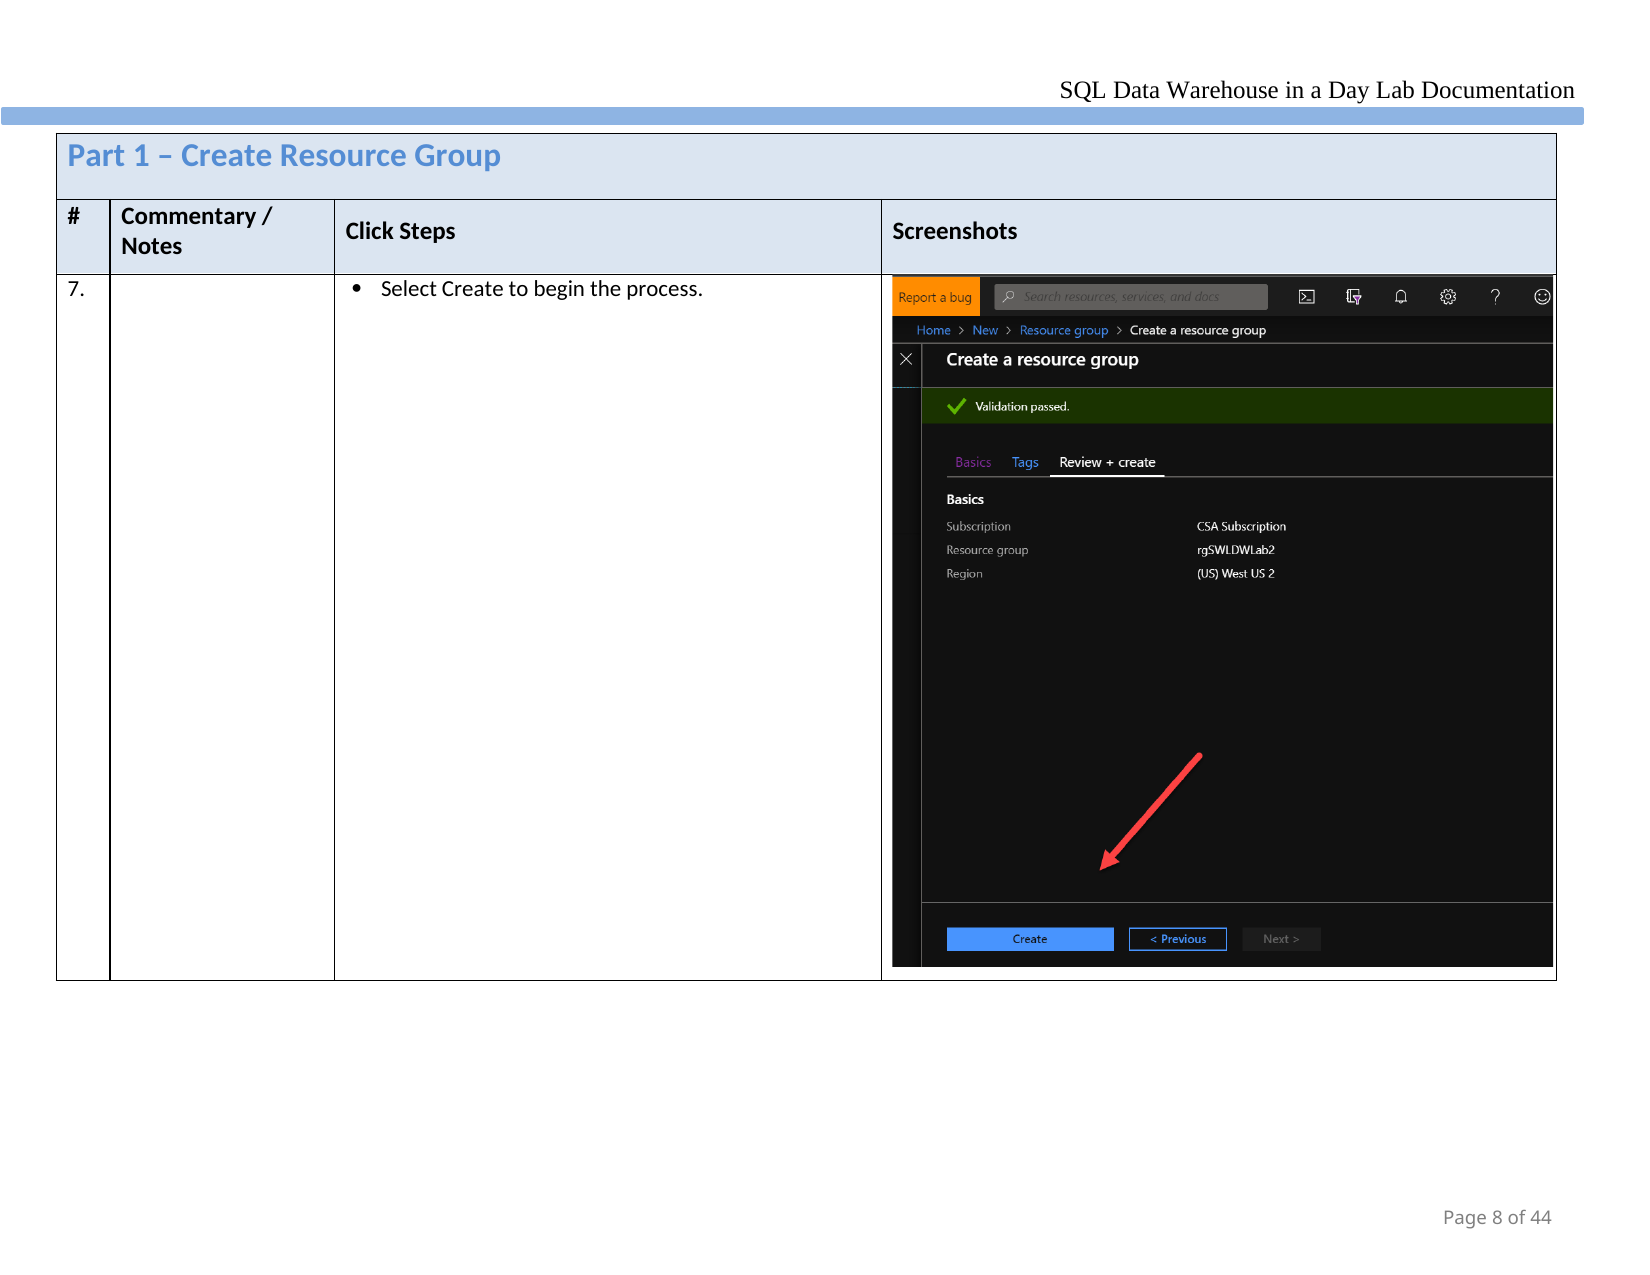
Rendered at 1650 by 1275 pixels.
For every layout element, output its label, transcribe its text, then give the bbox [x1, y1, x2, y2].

table_cell Select Create to begin the process. [335, 275, 881, 979]
table_cell [57, 275, 109, 979]
table_cell Commentary / Notes [111, 200, 334, 273]
table_cell [882, 275, 1556, 979]
table_cell Click Steps [335, 200, 881, 273]
table_cell # [57, 200, 109, 273]
picture [892, 274, 1554, 967]
table_header Part 1 – Create Resource Group [57, 134, 1556, 199]
table_cell [111, 275, 334, 979]
table_cell Screenshots [882, 200, 1556, 273]
